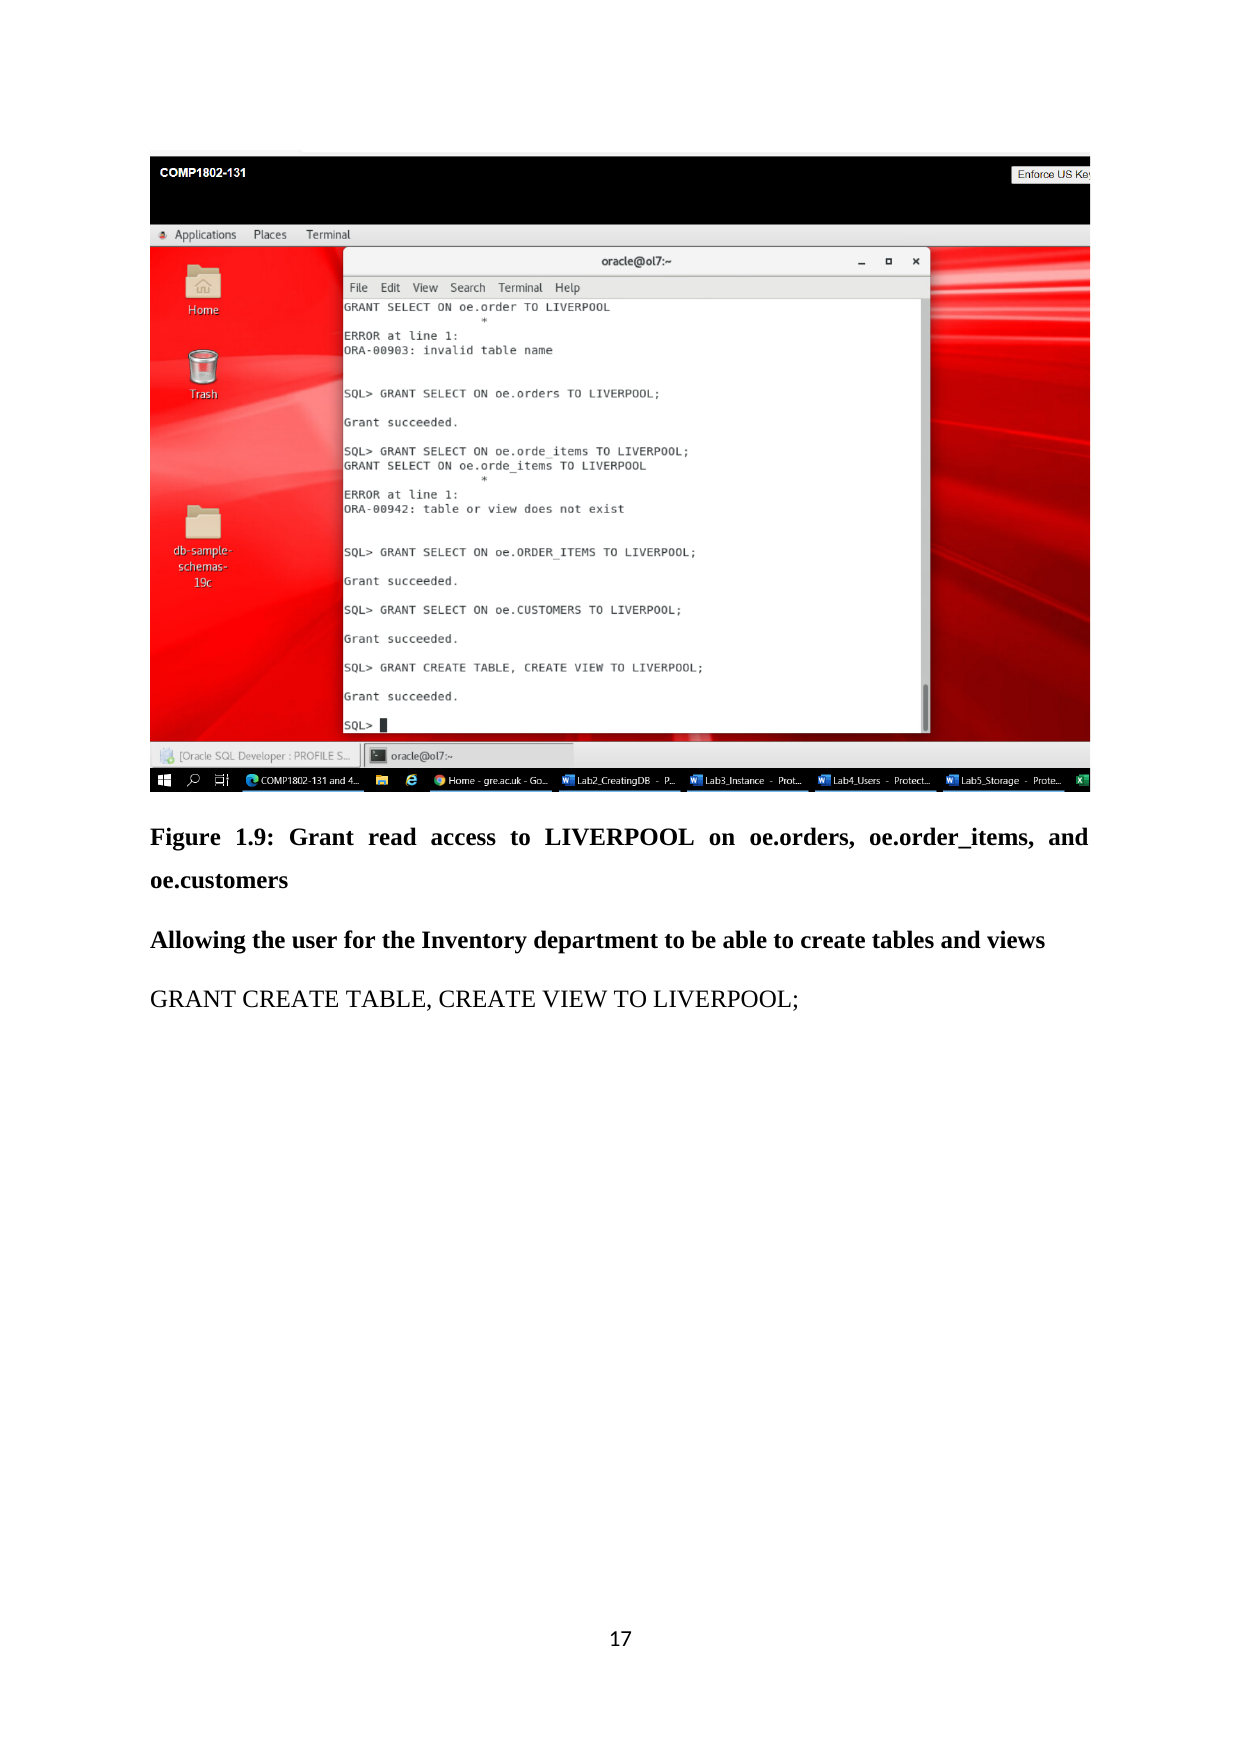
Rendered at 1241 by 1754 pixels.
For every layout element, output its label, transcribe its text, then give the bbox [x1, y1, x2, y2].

text Figure 1.9: Grant read access to LIVERPOOL on oe.orders, oe.order_items, and oe.customers [150, 822, 1090, 894]
text Allowing the user for the Inventory department to be able to create tables and views [150, 925, 1090, 953]
picture [150, 150, 1091, 792]
text GRANT CREATE TABLE, CREATE VIEW TO LIVERPOOL; [150, 984, 1090, 1013]
